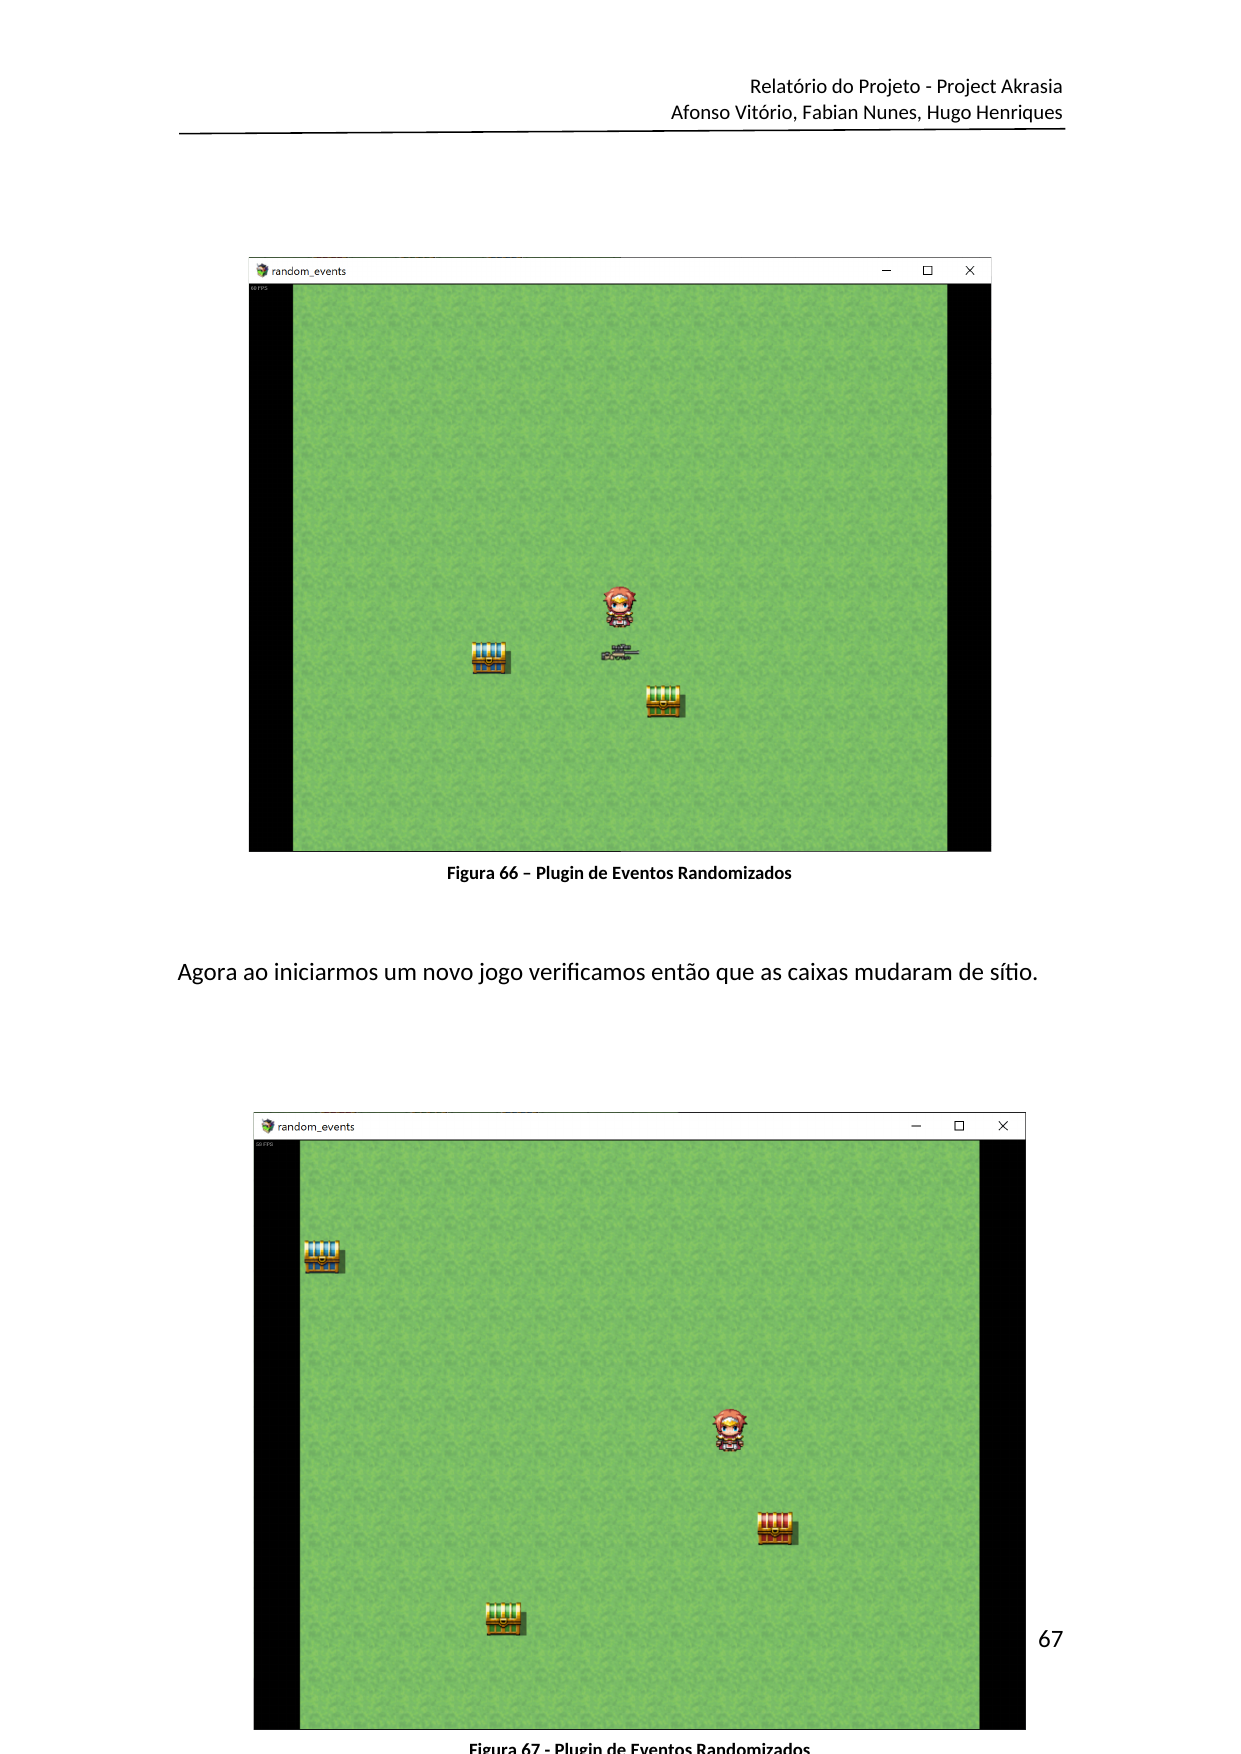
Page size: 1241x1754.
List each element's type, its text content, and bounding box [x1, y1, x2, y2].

picture [253, 1112, 1026, 1730]
picture [248, 257, 992, 852]
text Agora ao iniciarmos um novo jogo verificamos então que as caixas mudaram de sítio. [177, 956, 1063, 986]
